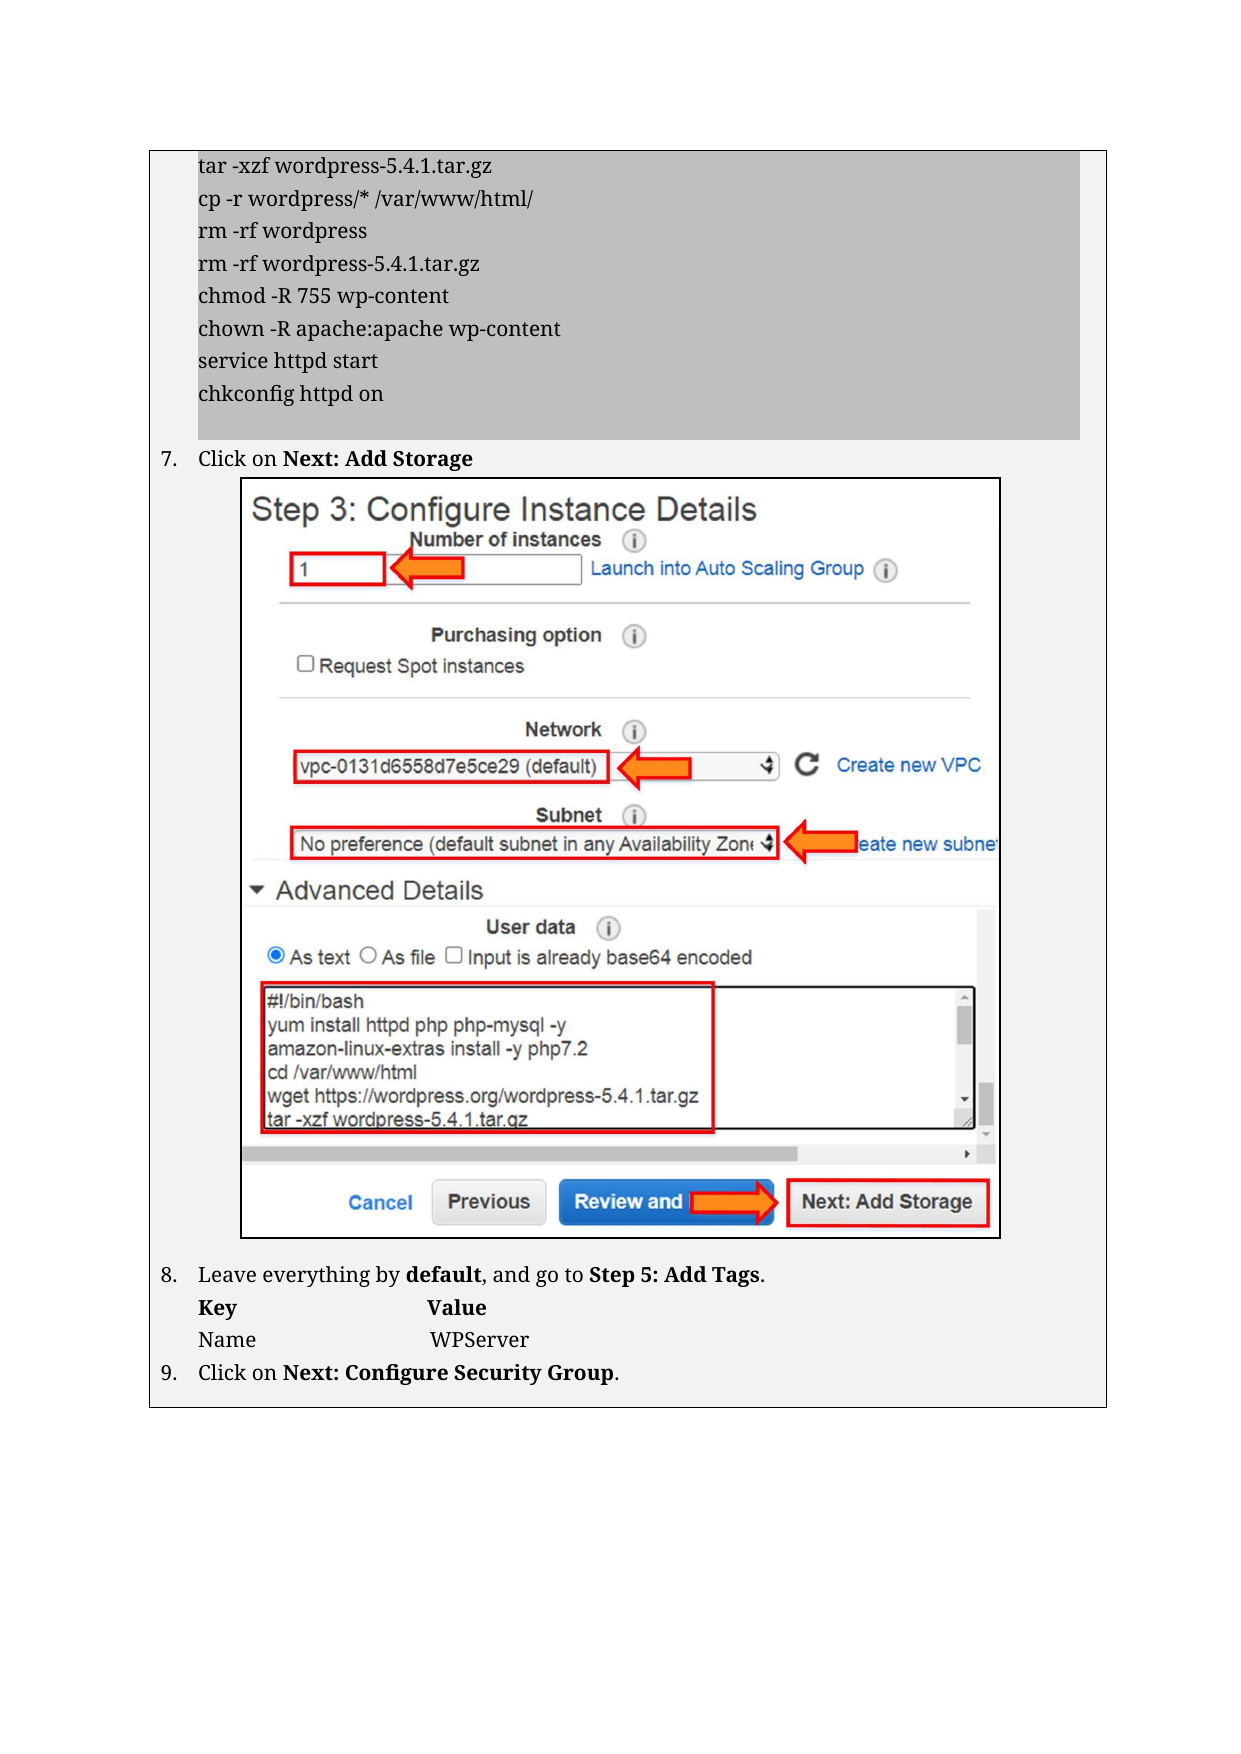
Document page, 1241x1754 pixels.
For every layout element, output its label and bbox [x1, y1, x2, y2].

table_header [150, 151, 1106, 1407]
picture [242, 479, 999, 1237]
